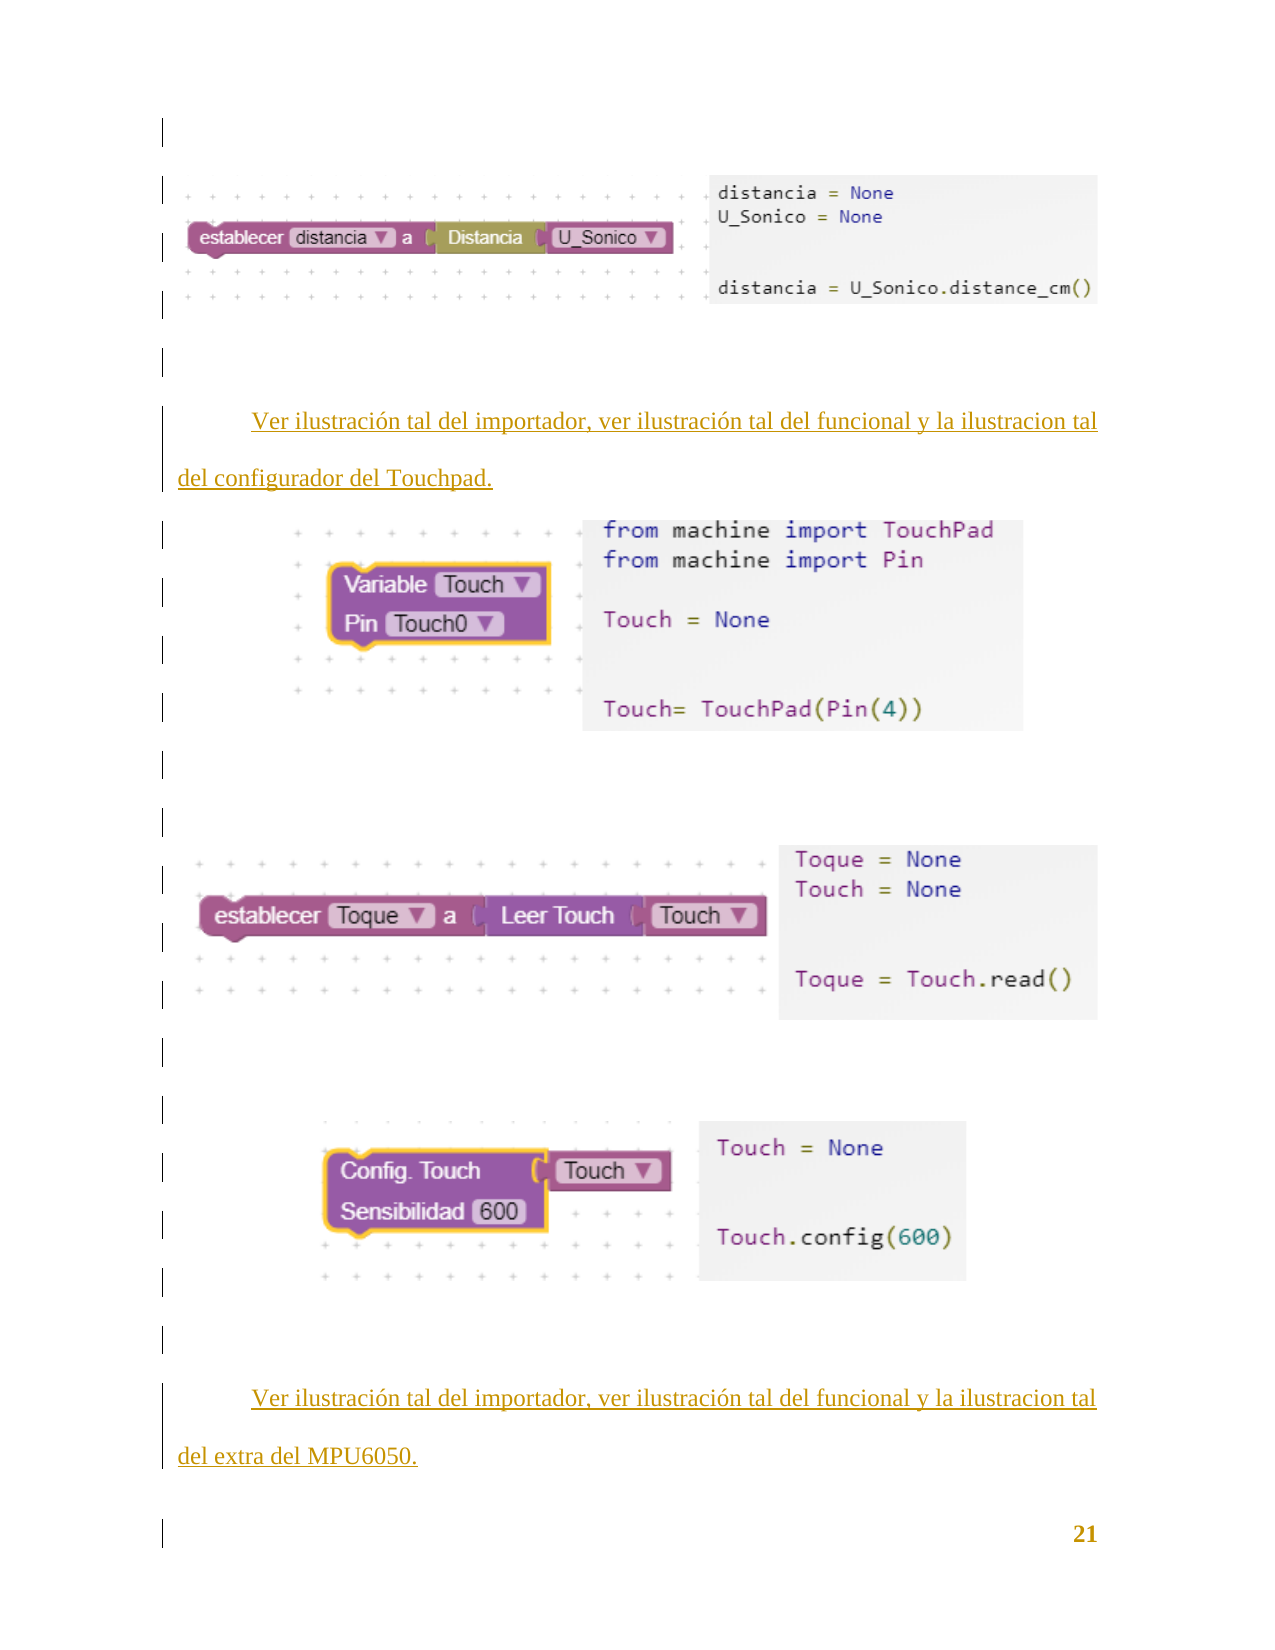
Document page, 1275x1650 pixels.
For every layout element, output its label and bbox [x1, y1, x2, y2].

picture [190, 845, 1098, 1020]
picture [308, 1121, 967, 1281]
picture [179, 175, 1098, 304]
picture [287, 520, 1024, 731]
